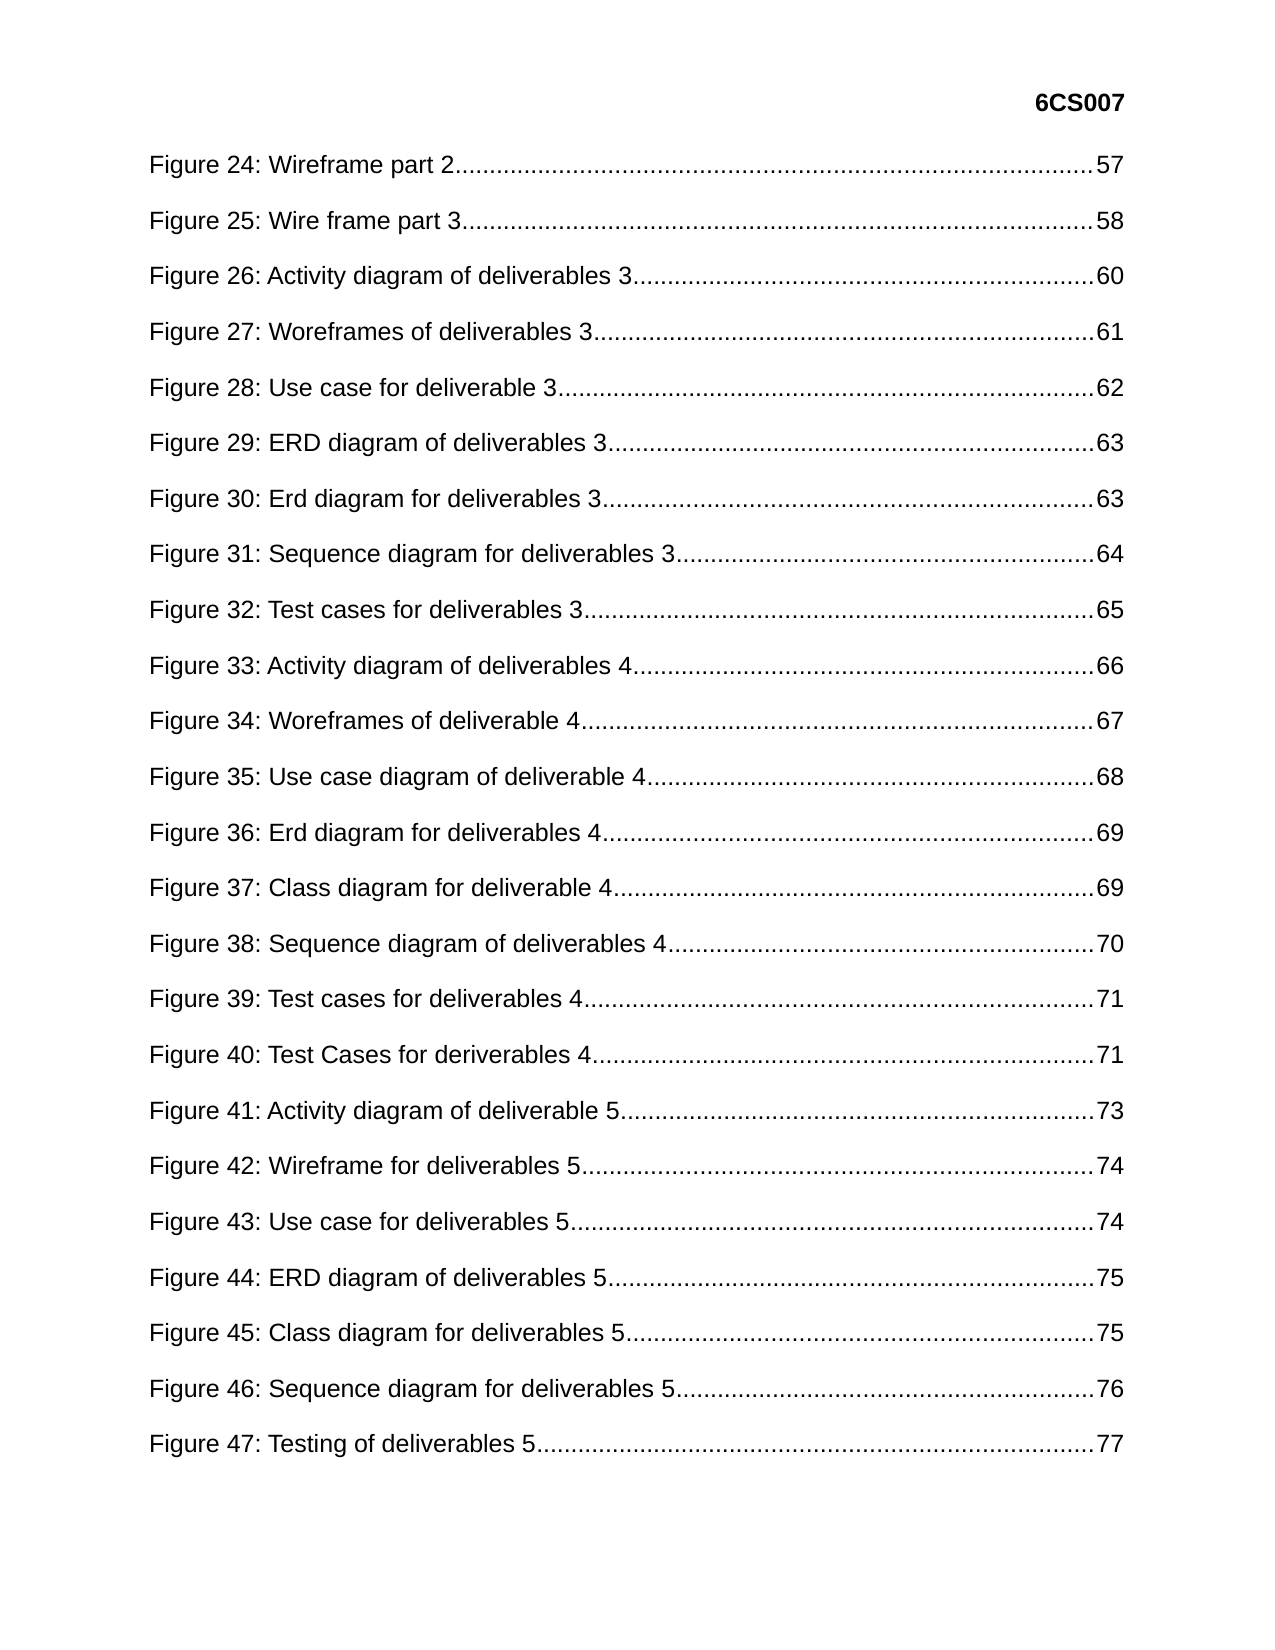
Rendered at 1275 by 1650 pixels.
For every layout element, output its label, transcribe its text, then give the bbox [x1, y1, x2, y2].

text Figure 39: Test cases for deliverables 4 71 [149, 984, 1125, 1013]
text Figure 30: Erd diagram for deliverables 3 63 [149, 484, 1125, 512]
text Figure 28: Use case for deliverable 3 62 [149, 372, 1125, 401]
text Figure 24: Wireframe part 2 57 [149, 150, 1125, 179]
text Figure 31: Sequence diagram for deliverables 3 64 [149, 539, 1125, 568]
text Figure 32: Test cases for deliverables 3 65 [149, 595, 1125, 624]
text Figure 43: Use case for deliverables 5 74 [149, 1207, 1125, 1236]
text Figure 38: Sequence diagram of deliverables 4 70 [149, 929, 1125, 957]
text Figure 47: Testing of deliverables 5 77 [149, 1429, 1125, 1458]
text Figure 34: Woreframes of deliverable 4 67 [149, 706, 1125, 735]
text Figure 41: Activity diagram of deliverable 5 73 [149, 1096, 1125, 1124]
text Figure 36: Erd diagram for deliverables 4 69 [149, 817, 1125, 846]
text Figure 27: Woreframes of deliverables 3 61 [149, 317, 1125, 346]
text Figure 26: Activity diagram of deliverables 3 60 [149, 261, 1125, 290]
text Figure 45: Class diagram for deliverables 5 75 [149, 1318, 1125, 1347]
text Figure 35: Use case diagram of deliverable 4 68 [149, 762, 1125, 791]
text Figure 29: ERD diagram of deliverables 3 63 [149, 428, 1125, 457]
text Figure 33: Activity diagram of deliverables 4 66 [149, 651, 1125, 679]
text Figure 46: Sequence diagram for deliverables 5 76 [149, 1374, 1125, 1402]
text Figure 37: Class diagram for deliverable 4 69 [149, 873, 1125, 902]
text Figure 42: Wireframe for deliverables 5 74 [149, 1151, 1125, 1180]
text Figure 40: Test Cases for deriverables 4 71 [149, 1040, 1125, 1069]
text Figure 25: Wire frame part 3 58 [149, 206, 1125, 234]
text Figure 44: ERD diagram of deliverables 5 75 [149, 1262, 1125, 1291]
